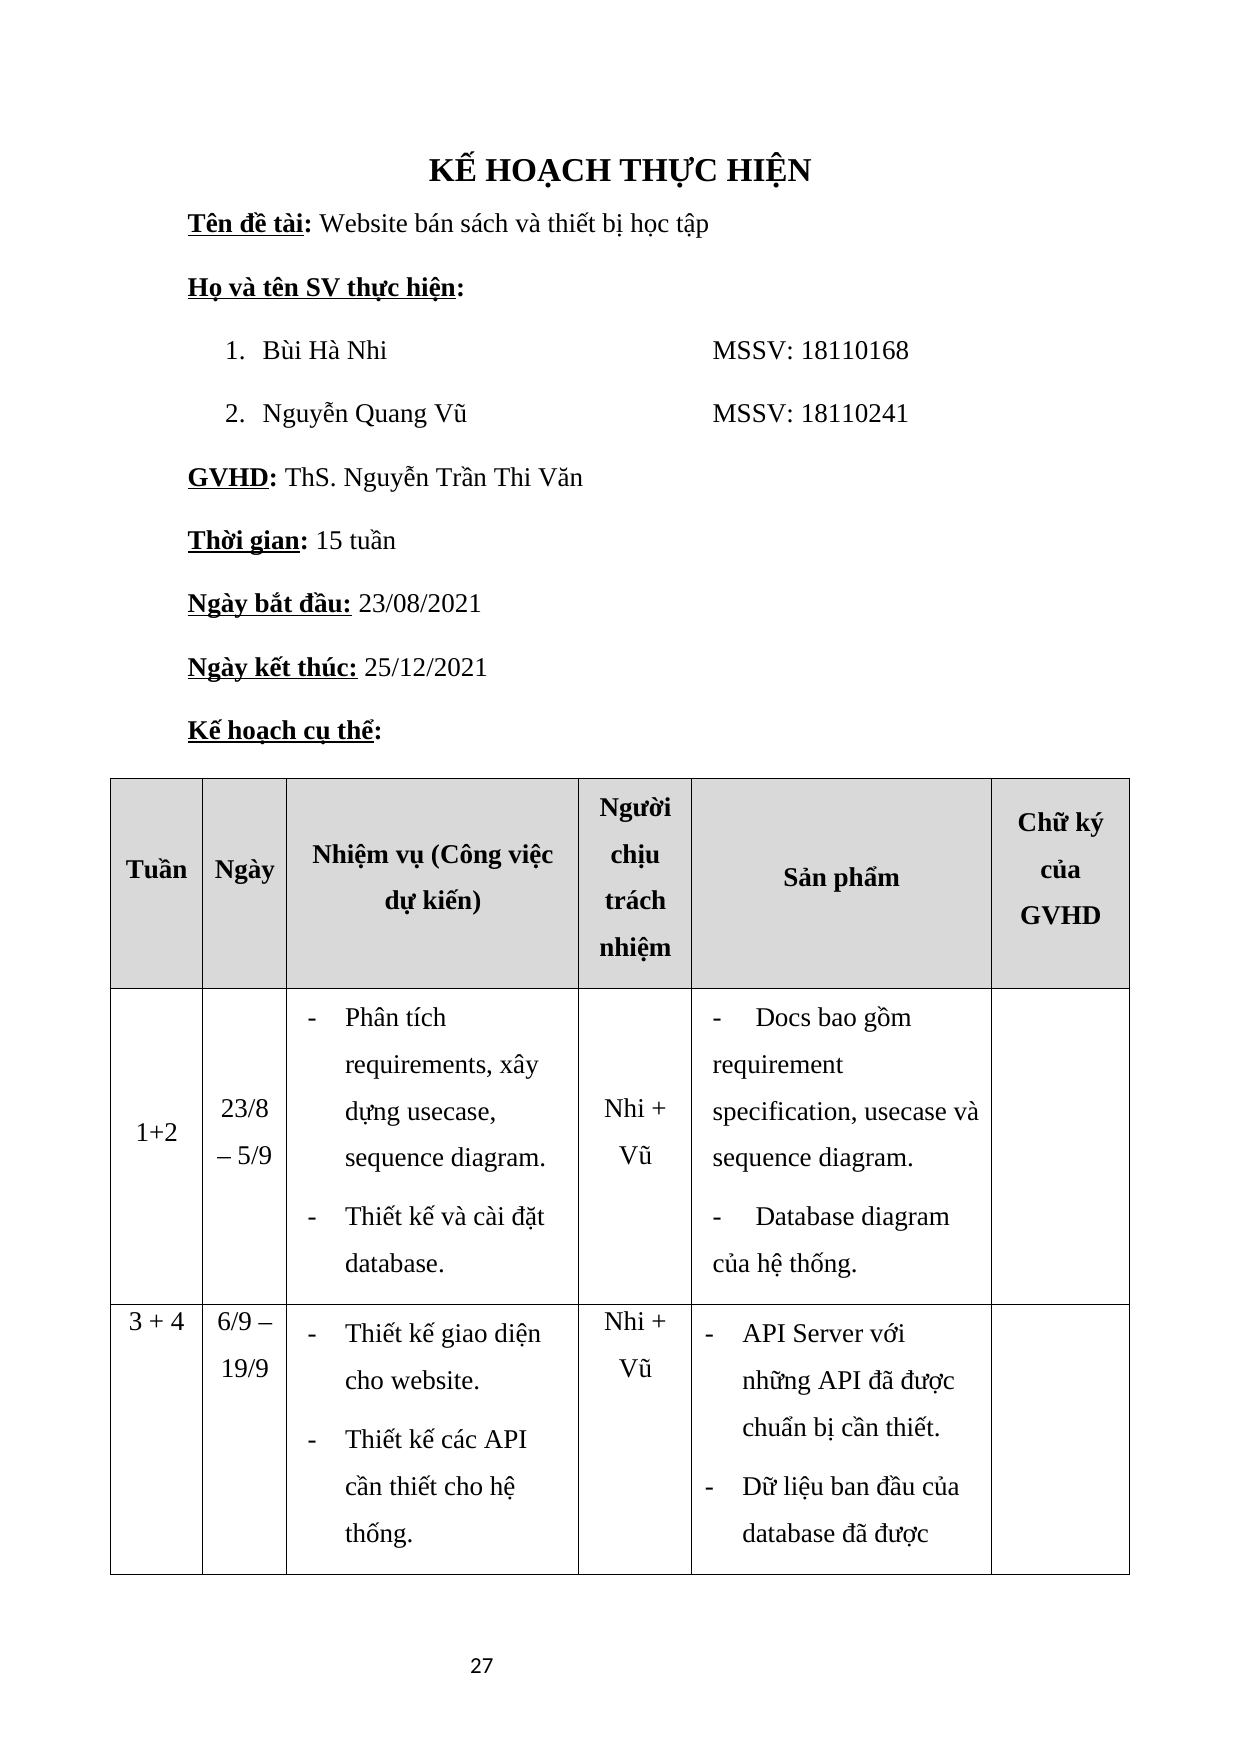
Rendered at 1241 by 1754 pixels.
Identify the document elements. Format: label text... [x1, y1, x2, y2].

table_cell 3 + 4 [111, 1305, 202, 1573]
text Thời gian: 15 tuần [187, 524, 1053, 555]
text Họ và tên SV thực hiện: [187, 271, 1053, 302]
subtitle KẾ HOẠCH THỰC HIỆN [187, 150, 1053, 188]
table_cell - Docs bao gồm requirement specification, usecase và sequence diagram. - Database diagram của hệ thống. [692, 989, 991, 1304]
list Bùi Hà Nhi MSSV: 18110168 [225, 334, 1053, 365]
table_cell 23/8 – 5/9 [203, 989, 286, 1304]
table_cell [692, 1305, 991, 1573]
table_header Sản phẩm [692, 779, 991, 988]
table_header Người chịu trách nhiệm [579, 779, 691, 988]
table_cell 1+2 [111, 989, 202, 1304]
table_cell 6/9 – 19/9 [203, 1305, 286, 1573]
table_cell [992, 1305, 1129, 1573]
table_cell Phân tích requirements, xây dựng usecase, sequence diagram. Thiết kế và cài đặt database. [287, 989, 578, 1304]
table_cell Nhi + Vũ [579, 1305, 691, 1573]
table_header Chữ ký của GVHD [992, 779, 1129, 988]
table_cell Nhi + Vũ [579, 989, 691, 1304]
text Ngày bắt đầu: 23/08/2021 [187, 587, 1053, 619]
text Tên đề tài: Website bán sách và thiết bị học tập [187, 207, 1053, 239]
table_header Tuần [111, 779, 202, 988]
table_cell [287, 1305, 578, 1573]
text GVHD: ThS. Nguyễn Trần Thi Văn [187, 461, 1053, 492]
table_cell [992, 989, 1129, 1304]
text Kế hoạch cụ thể: [187, 714, 1053, 745]
text Ngày kết thúc: 25/12/2021 [187, 651, 1053, 682]
table_header Nhiệm vụ (Công việc dự kiến) [287, 779, 578, 988]
list Nguyễn Quang Vũ MSSV: 18110241 [225, 397, 1053, 429]
table_header Ngày [203, 779, 286, 988]
